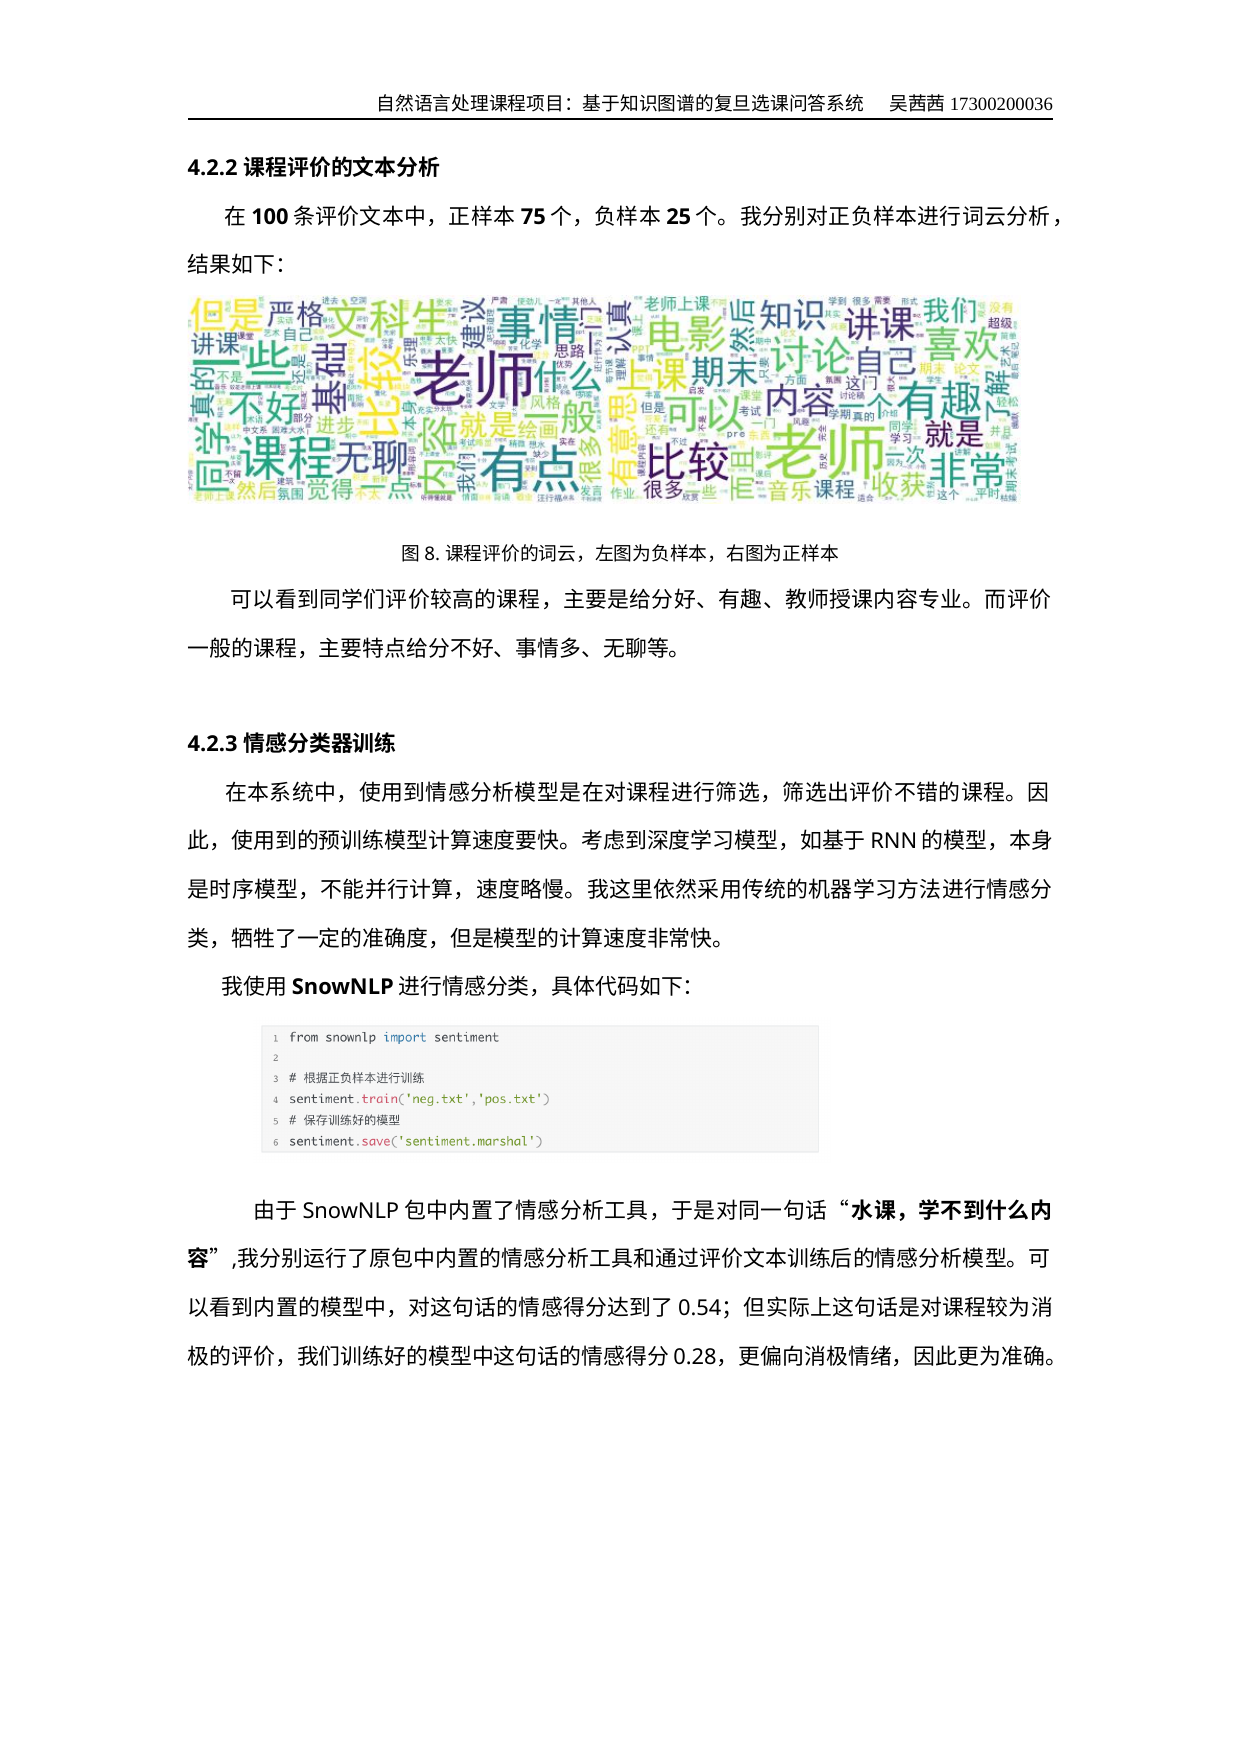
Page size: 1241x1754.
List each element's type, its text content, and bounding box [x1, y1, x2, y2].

text 图8. 课程评价的词云，左图为负样本，右图为正样本 [187, 536, 1053, 568]
text 可以看到同学们评价较高的课程，主要是给分好、有趣、教师授课内容专业。而评价一般的课程，主要特点给分不好、事情多、无聊等。 [187, 582, 1053, 663]
picture [187, 295, 1021, 504]
text 在本系统中，使用到情感分析模型是在对课程进行筛选，筛选出评价不错的课程。因此，使用到的预训练模型计算速度要快。考虑到深度学习模型，如基于RNN的模型，本身是时序模型，不能并行计算，速度略慢。我这里依然采用传统的机器学习方法进行情感分类，牺牲了一定的准确度，但是模型的计算速度非常快。 [187, 774, 1053, 953]
text 我使用SnowNLP进行情感分类，具体代码如下： [187, 969, 1053, 1001]
text 在100条评价文本中，正样本75个，负样本25个。我分别对正负样本进行词云分析，结果如下： [187, 198, 1053, 279]
picture [253, 1017, 831, 1163]
text 4.2.3 情感分类器训练 [187, 726, 1053, 758]
text 由于SnowNLP包中内置了情感分析工具，于是对同一句话“水课，学不到什么内容”,我分别运行了原包中内置的情感分析工具和通过评价文本训练后的情感分析模型。可以看到内置的模型中，对这句话的情感得分达到了0.54；但实际上这句话是对课程较为消极的评价，我们训练好的模型中这句话的情感得分0.28，更偏向消极情绪，因此更为准确。 [187, 1192, 1053, 1371]
text 4.2.2 课程评价的文本分析 [187, 150, 1053, 182]
